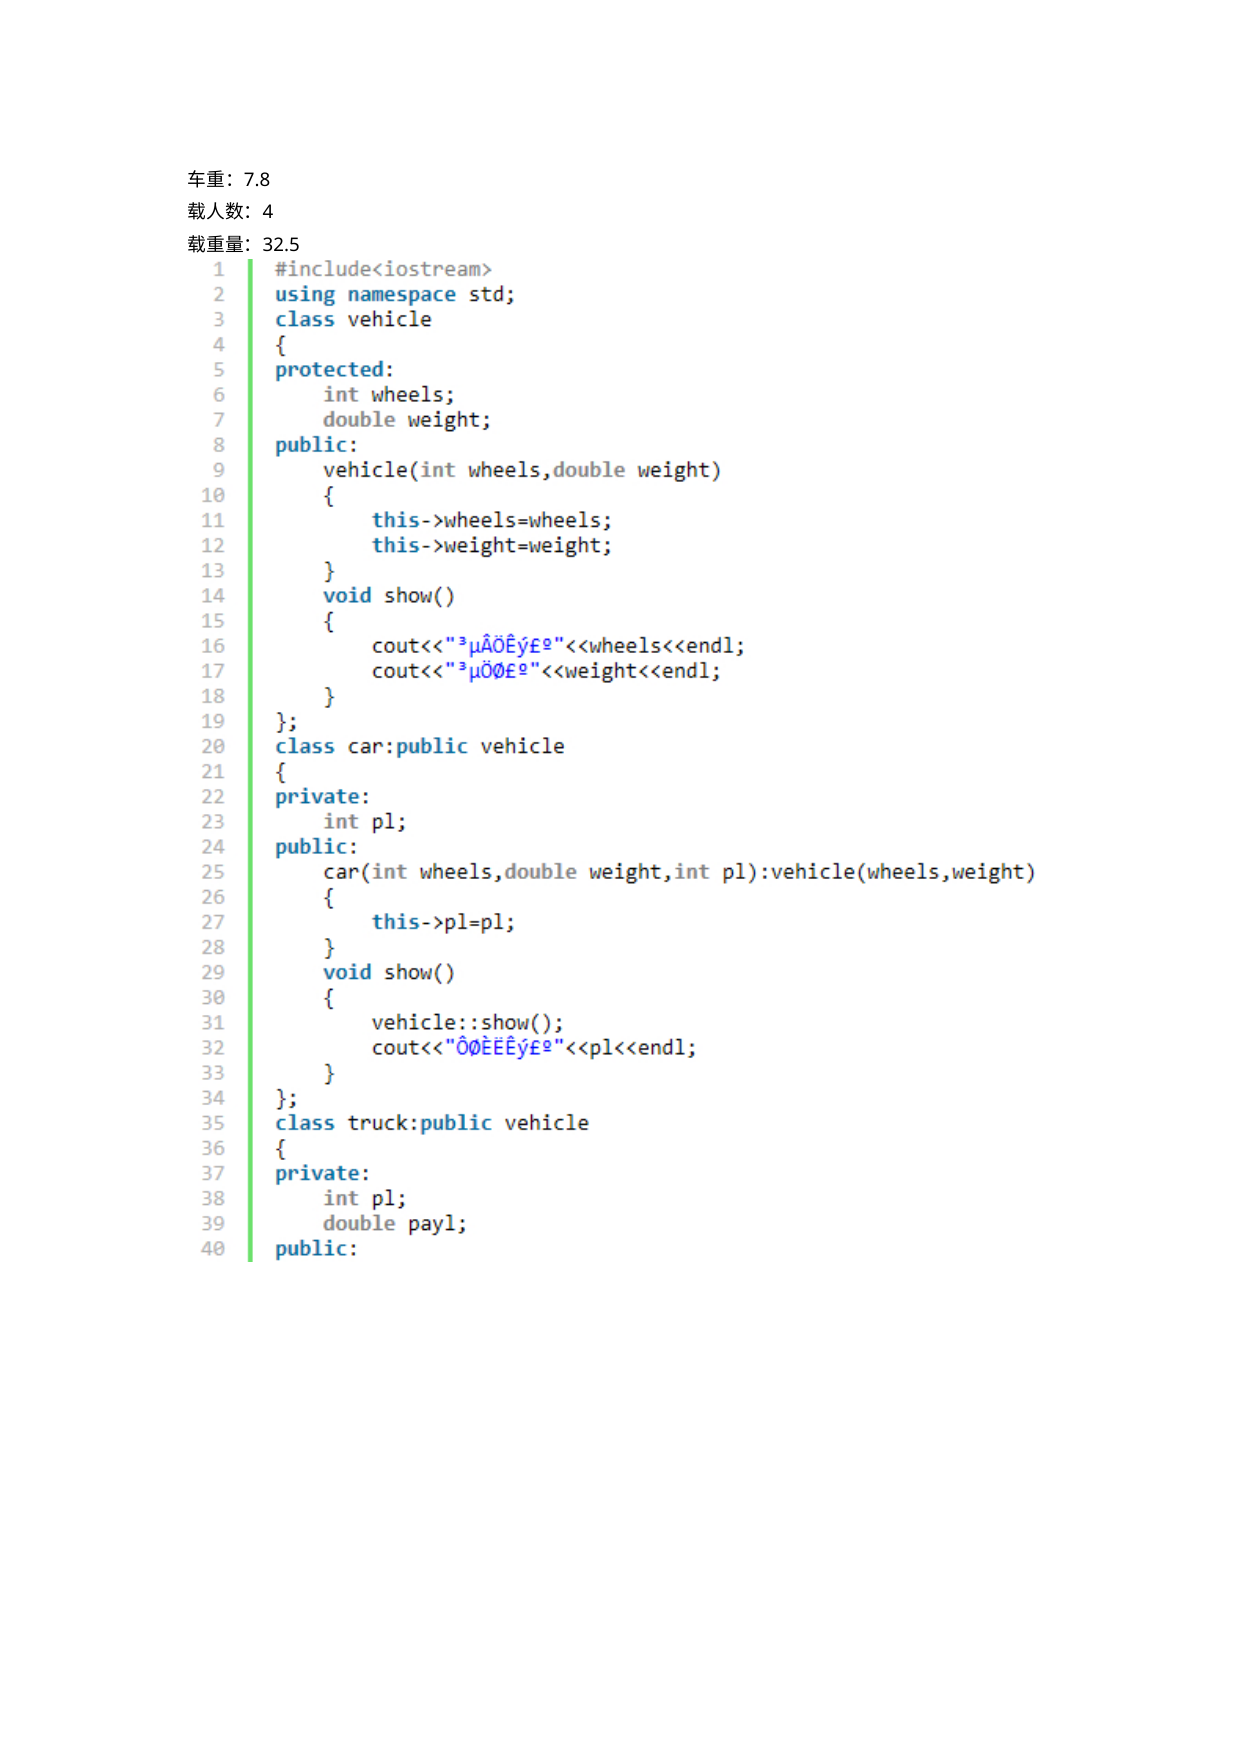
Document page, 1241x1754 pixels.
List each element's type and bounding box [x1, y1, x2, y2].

text [187, 162, 1053, 259]
picture [187, 259, 1075, 1262]
